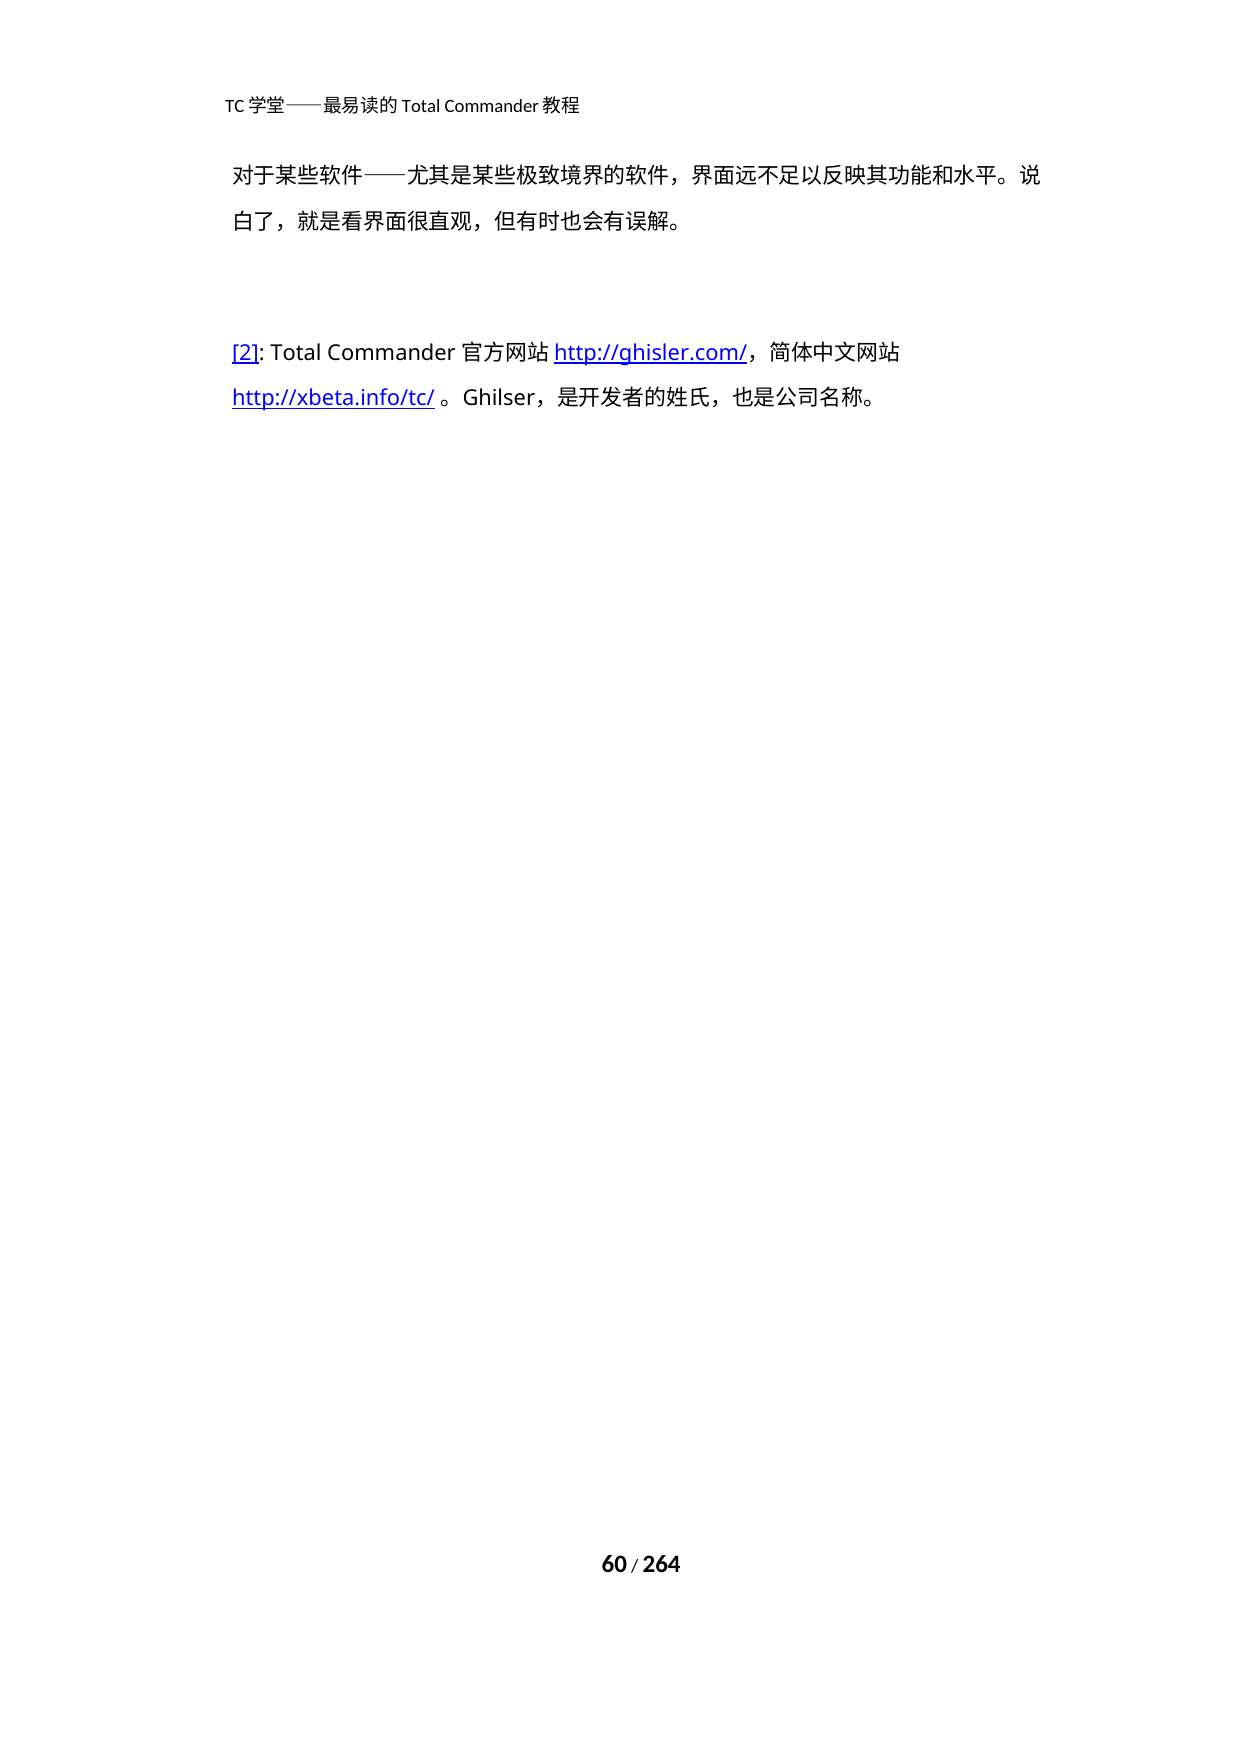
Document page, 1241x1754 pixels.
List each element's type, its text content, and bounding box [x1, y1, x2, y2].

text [232, 154, 1053, 240]
text [2]: Total Commander 官方网站 http://ghisler.com/，简体中文网站 http://xbeta.info/tc/ 。Ghilser，是开发者的姓氏，也是公司名称。 [232, 331, 1053, 416]
